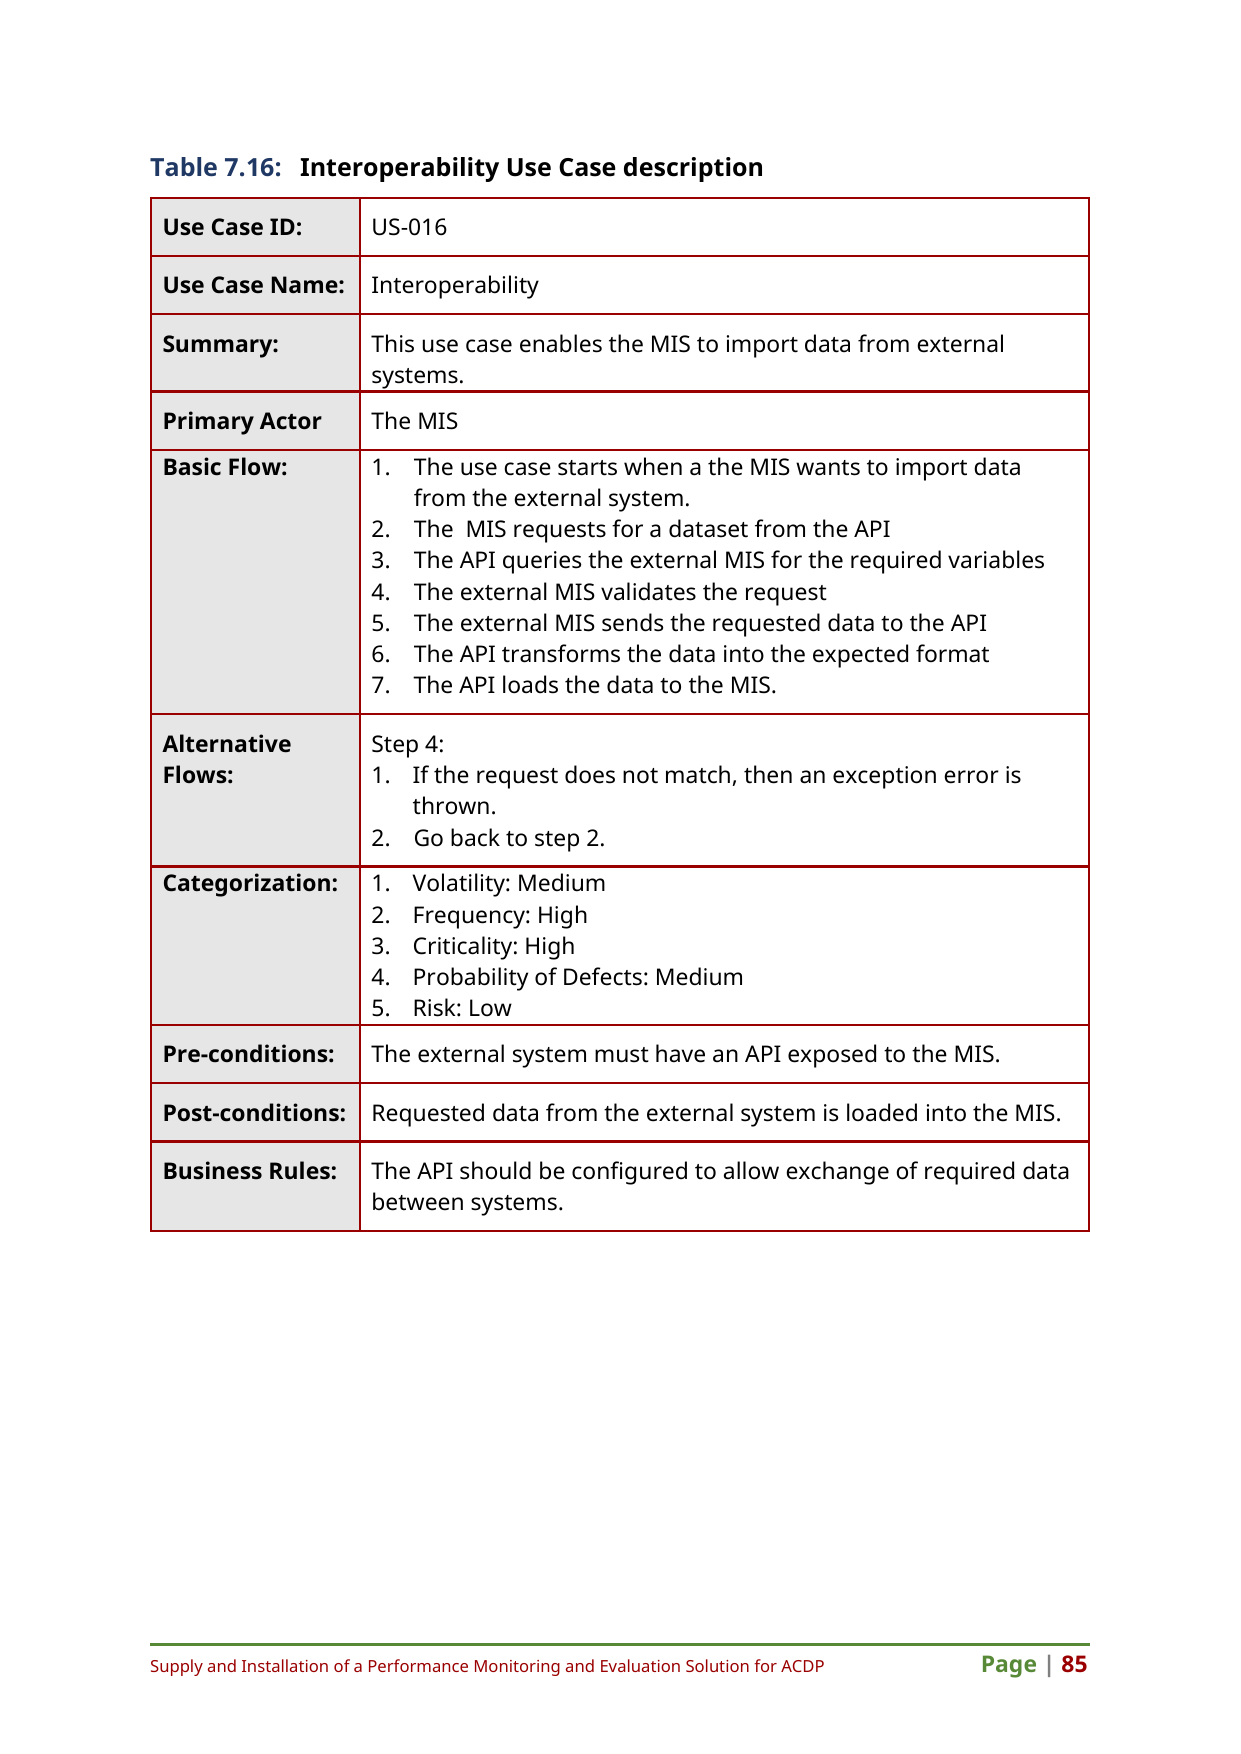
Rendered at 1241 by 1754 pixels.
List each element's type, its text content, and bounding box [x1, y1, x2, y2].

table_cell Alternative Flows: [152, 715, 359, 865]
table_cell Post-conditions: [152, 1084, 359, 1140]
text Table 7.16: Interoperability Use Case description [150, 150, 1090, 184]
table_header US-016 [361, 199, 1088, 255]
table_cell Interoperability [361, 257, 1088, 313]
table_cell Requested data from the external system is loaded into the MIS. [361, 1084, 1088, 1140]
table_cell Summary: [152, 315, 359, 390]
table_cell The API should be configured to allow exchange of required data between systems. [361, 1143, 1088, 1230]
table_cell Basic Flow: [152, 451, 359, 713]
table_cell Step 4: If the request does not match, then an exception error is thrown. Go back to step 2. [361, 715, 1088, 865]
table_cell 1. Volatility: Medium 2. Frequency: High 3. Criticality: High 4. Probability of Defects: Medium 5. Risk: Low [361, 868, 1088, 1024]
table_cell The MIS [361, 393, 1088, 449]
table_cell Pre-conditions: [152, 1026, 359, 1082]
table_cell Primary Actor [152, 393, 359, 449]
table_cell Business Rules: [152, 1143, 359, 1230]
table_cell Categorization: [152, 868, 359, 1024]
table_cell Use Case Name: [152, 257, 359, 313]
table_cell The external system must have an API exposed to the MIS. [361, 1026, 1088, 1082]
table_cell This use case enables the MIS to import data from external systems. [361, 315, 1088, 390]
table_cell The use case starts when a the MIS wants to import data from the external system. The MIS requests for a dataset from the API The API queries the external MIS for the required variables The external MIS validates the request The external MIS sends the requested data to the API The API transforms the data into the expected format The API loads the data to the MIS. [361, 451, 1088, 713]
table_header Use Case ID: [152, 199, 359, 255]
